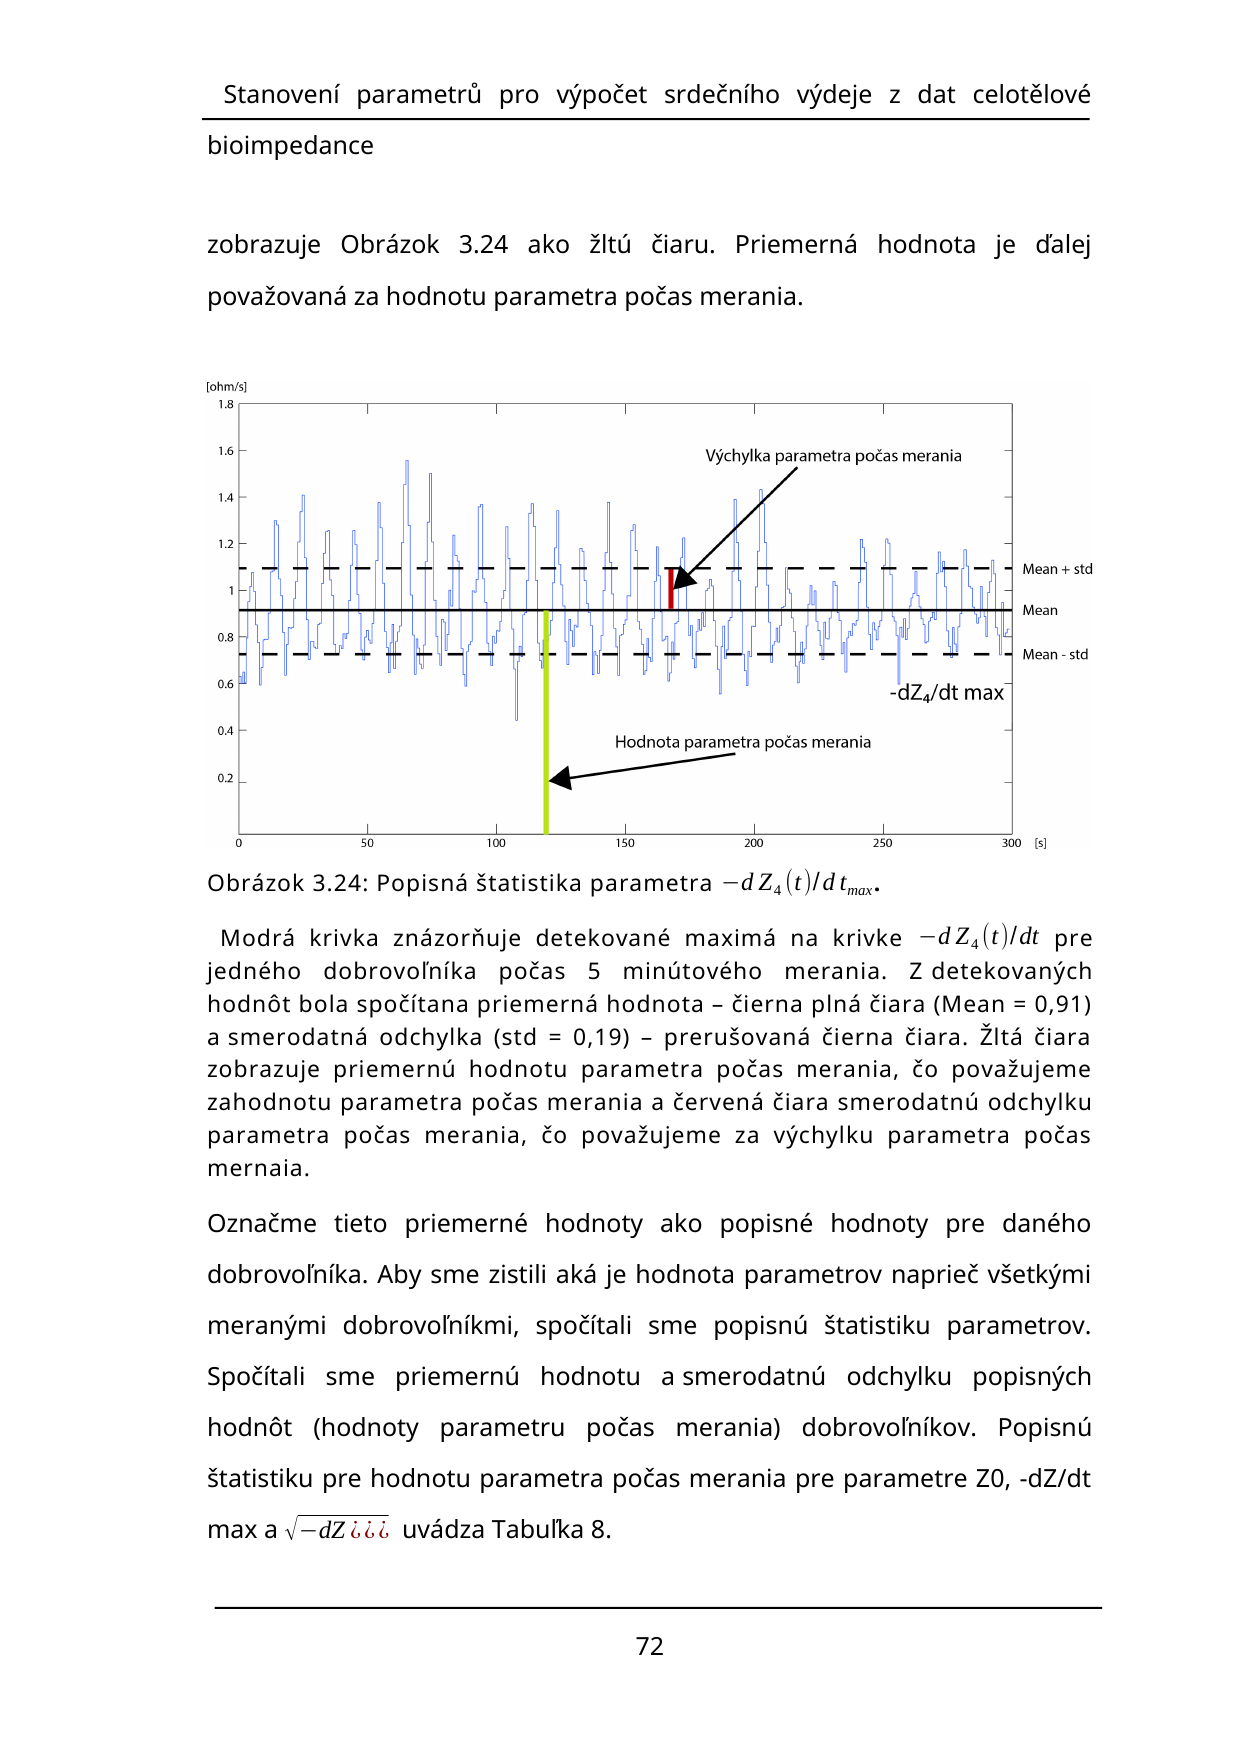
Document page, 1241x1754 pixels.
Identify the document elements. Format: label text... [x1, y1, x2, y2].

picture [206, 380, 1093, 850]
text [207, 227, 1092, 312]
text Označme tieto priemerné hodnoty ako popisné hodnoty pre daného dobrovoľníka. Aby sme zistili aká je hodnota parametrov naprieč všetkými meranými dobrovoľníkmi, spočítali sme popisnú štatistiku parametrov. Spočítali sme priemernú hodnotu a smerodatnú odchylku popisných hodnôt (hodnoty parametru počas merania) dobrovoľníkov. Popisnú štatistiku pre hodnotu parametra počas merania pre parametre Z0, -dZ/dt max a uvádza Tabuľka 8. [207, 1206, 1092, 1546]
text Modrá krivka znázorňuje detekované maximá na krivke pre jedného dobrovoľníka počas 5 minútového merania. Z detekovaných hodnôt bola spočítana priemerná hodnota – čierna plná čiara (Mean = 0,91) a smerodatná odchylka (std = 0,19) – prerušovaná čierna čiara. Žltá čiara zobrazuje priemernú hodnotu parametra počas merania, čo považujeme zahodnotu parametra počas merania a červená čiara smerodatnú odchylku parametra počas merania, čo považujeme za výchylku parametra počas mernaia. [207, 921, 1092, 1183]
